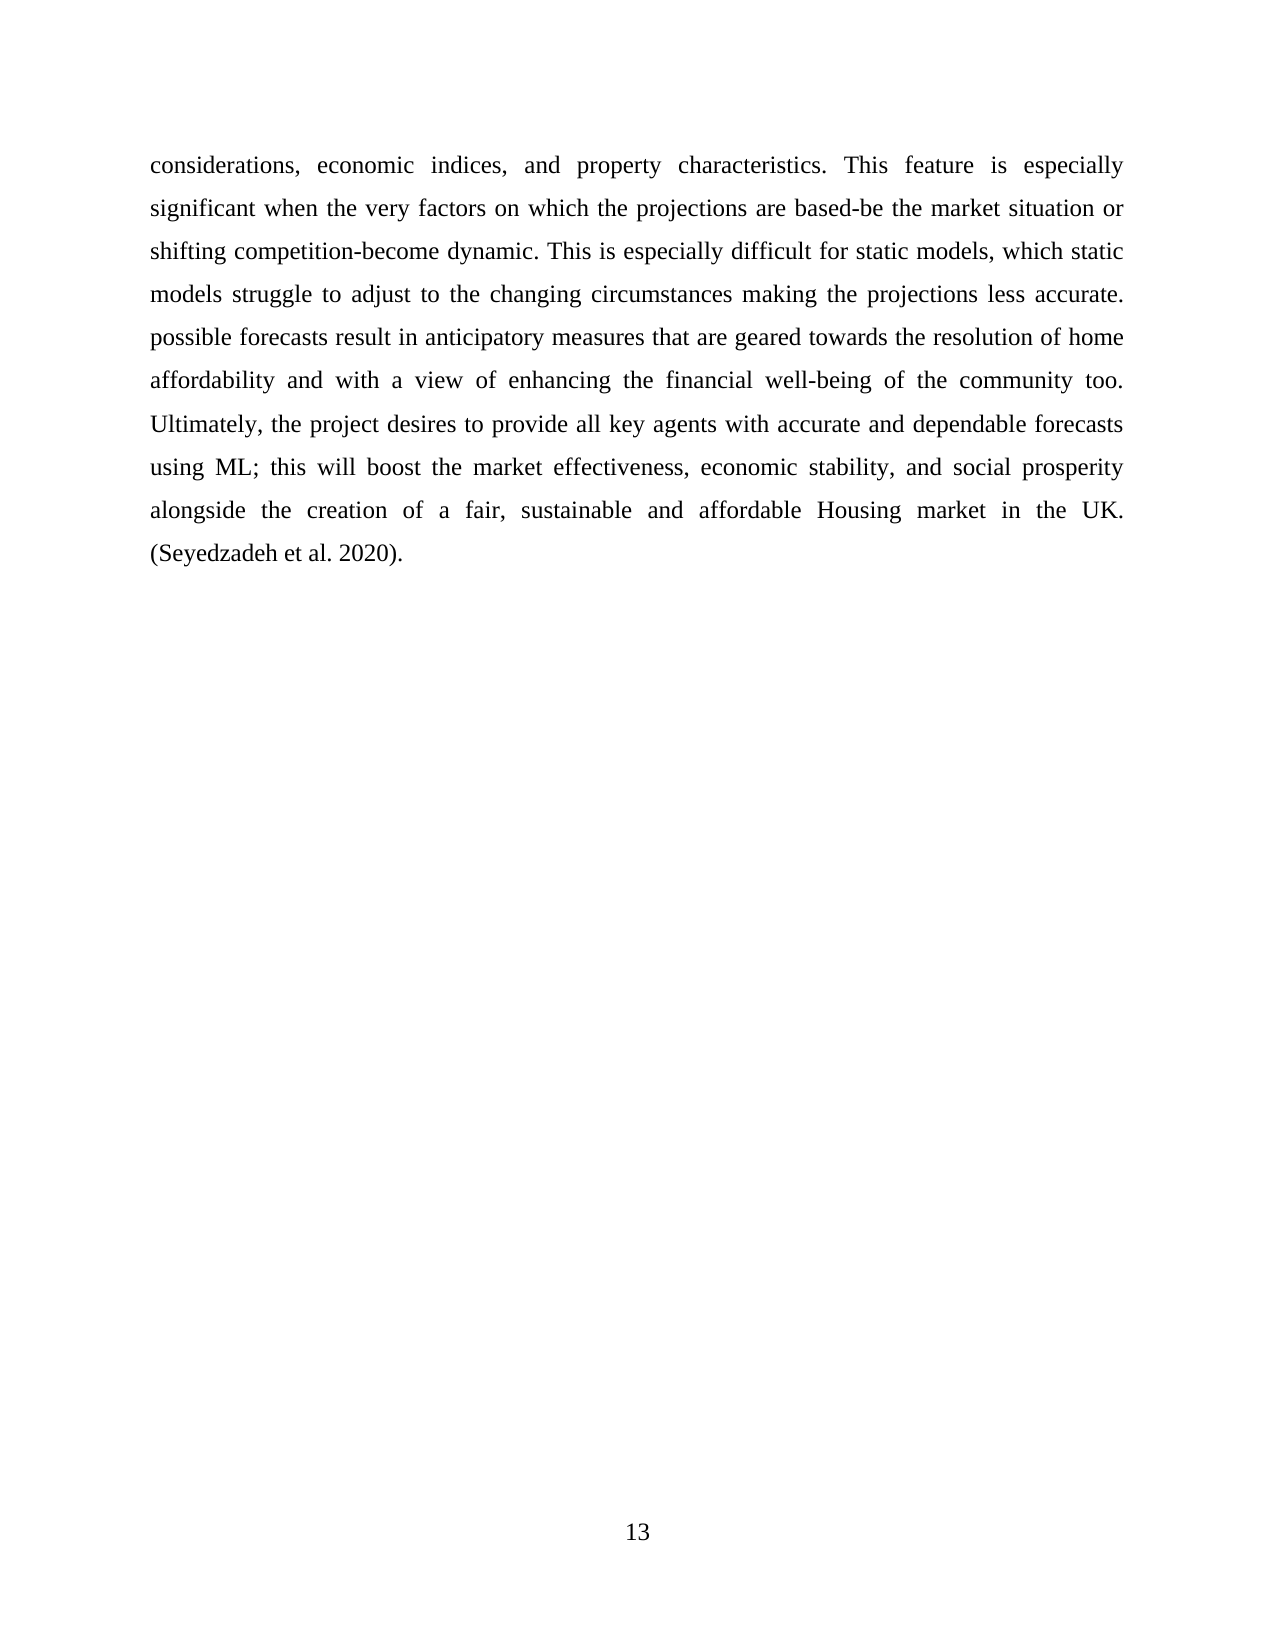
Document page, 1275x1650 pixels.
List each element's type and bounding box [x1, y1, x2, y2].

text [150, 150, 1125, 567]
